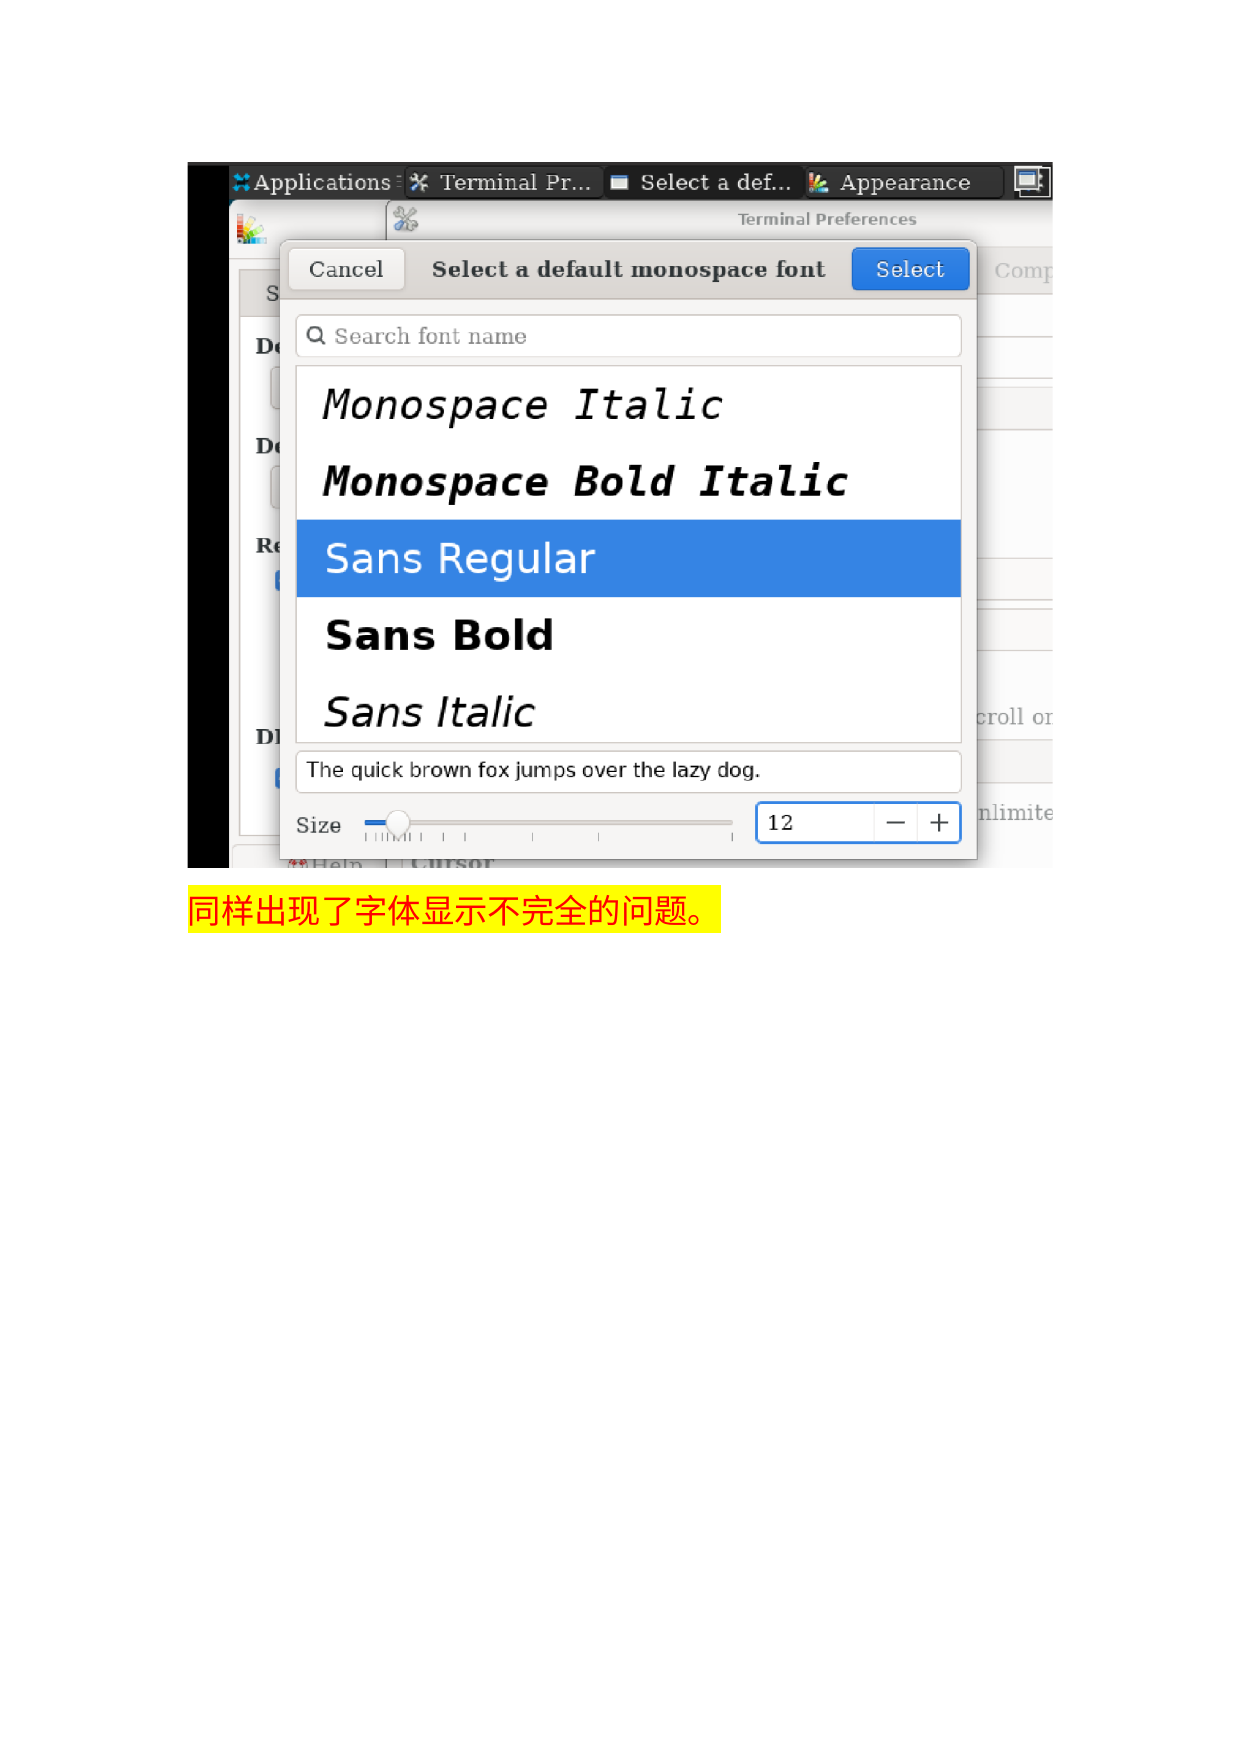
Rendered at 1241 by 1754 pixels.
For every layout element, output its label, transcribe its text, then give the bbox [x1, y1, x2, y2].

picture [187, 162, 1053, 868]
text 同样出现了字体显示不完全的问题。 [187, 877, 1053, 942]
